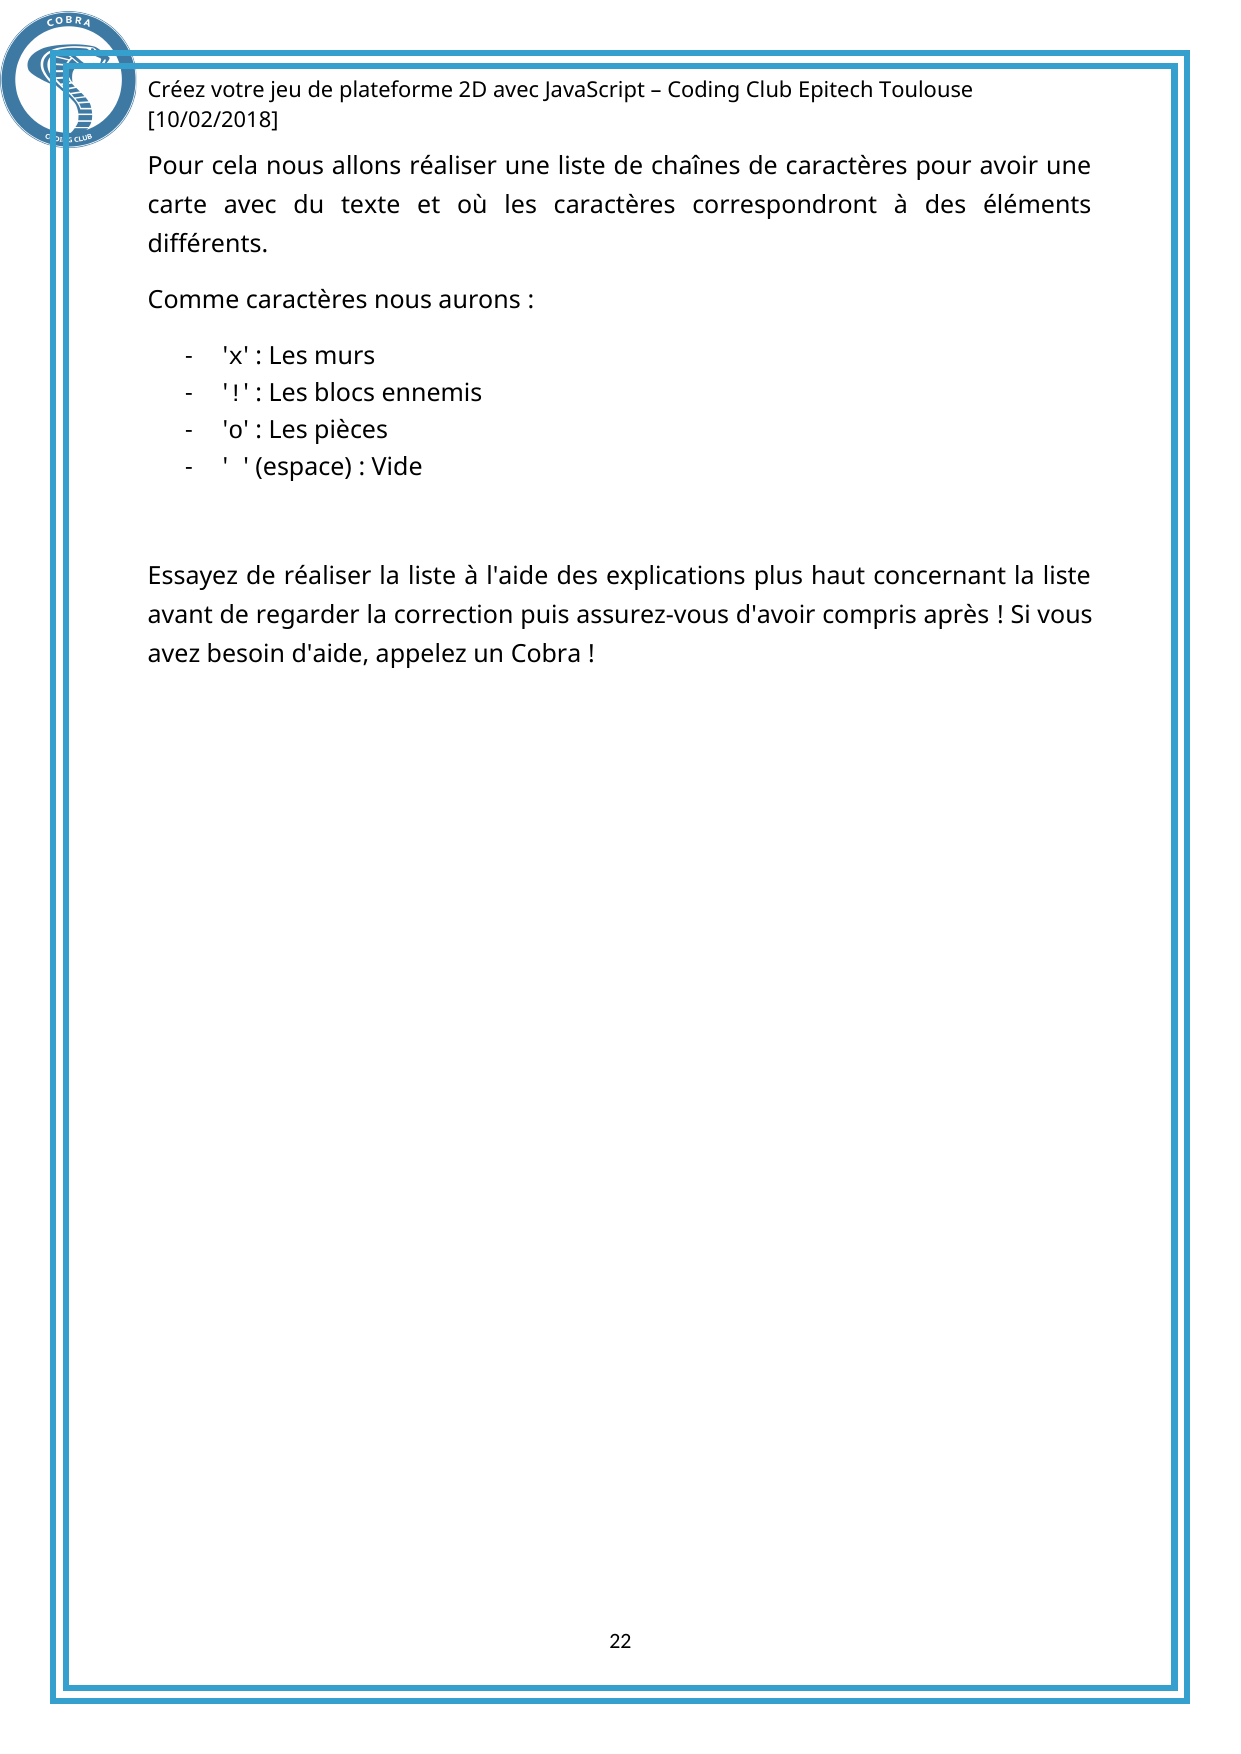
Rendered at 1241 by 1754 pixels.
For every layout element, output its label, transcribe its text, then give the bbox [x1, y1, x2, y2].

list ' ' (espace) : Vide [185, 448, 1093, 483]
text Pour cela nous allons réaliser une liste de chaînes de caractères pour avoir une carte avec du texte et où les caractères correspondront à des éléments différents. [147, 148, 1093, 260]
text Comme caractères nous aurons : [147, 282, 1093, 316]
text Essayez de réaliser la liste à l'aide des explications plus haut concernant la liste avant de regarder la correction puis assurez-vous d'avoir compris après ! Si vous avez besoin d'aide, appelez un Cobra ! [147, 558, 1093, 670]
list 'o' : Les pièces [185, 412, 1093, 446]
list 'x' : Les murs [185, 338, 1093, 372]
list '!' : Les blocs ennemis [185, 374, 1093, 409]
